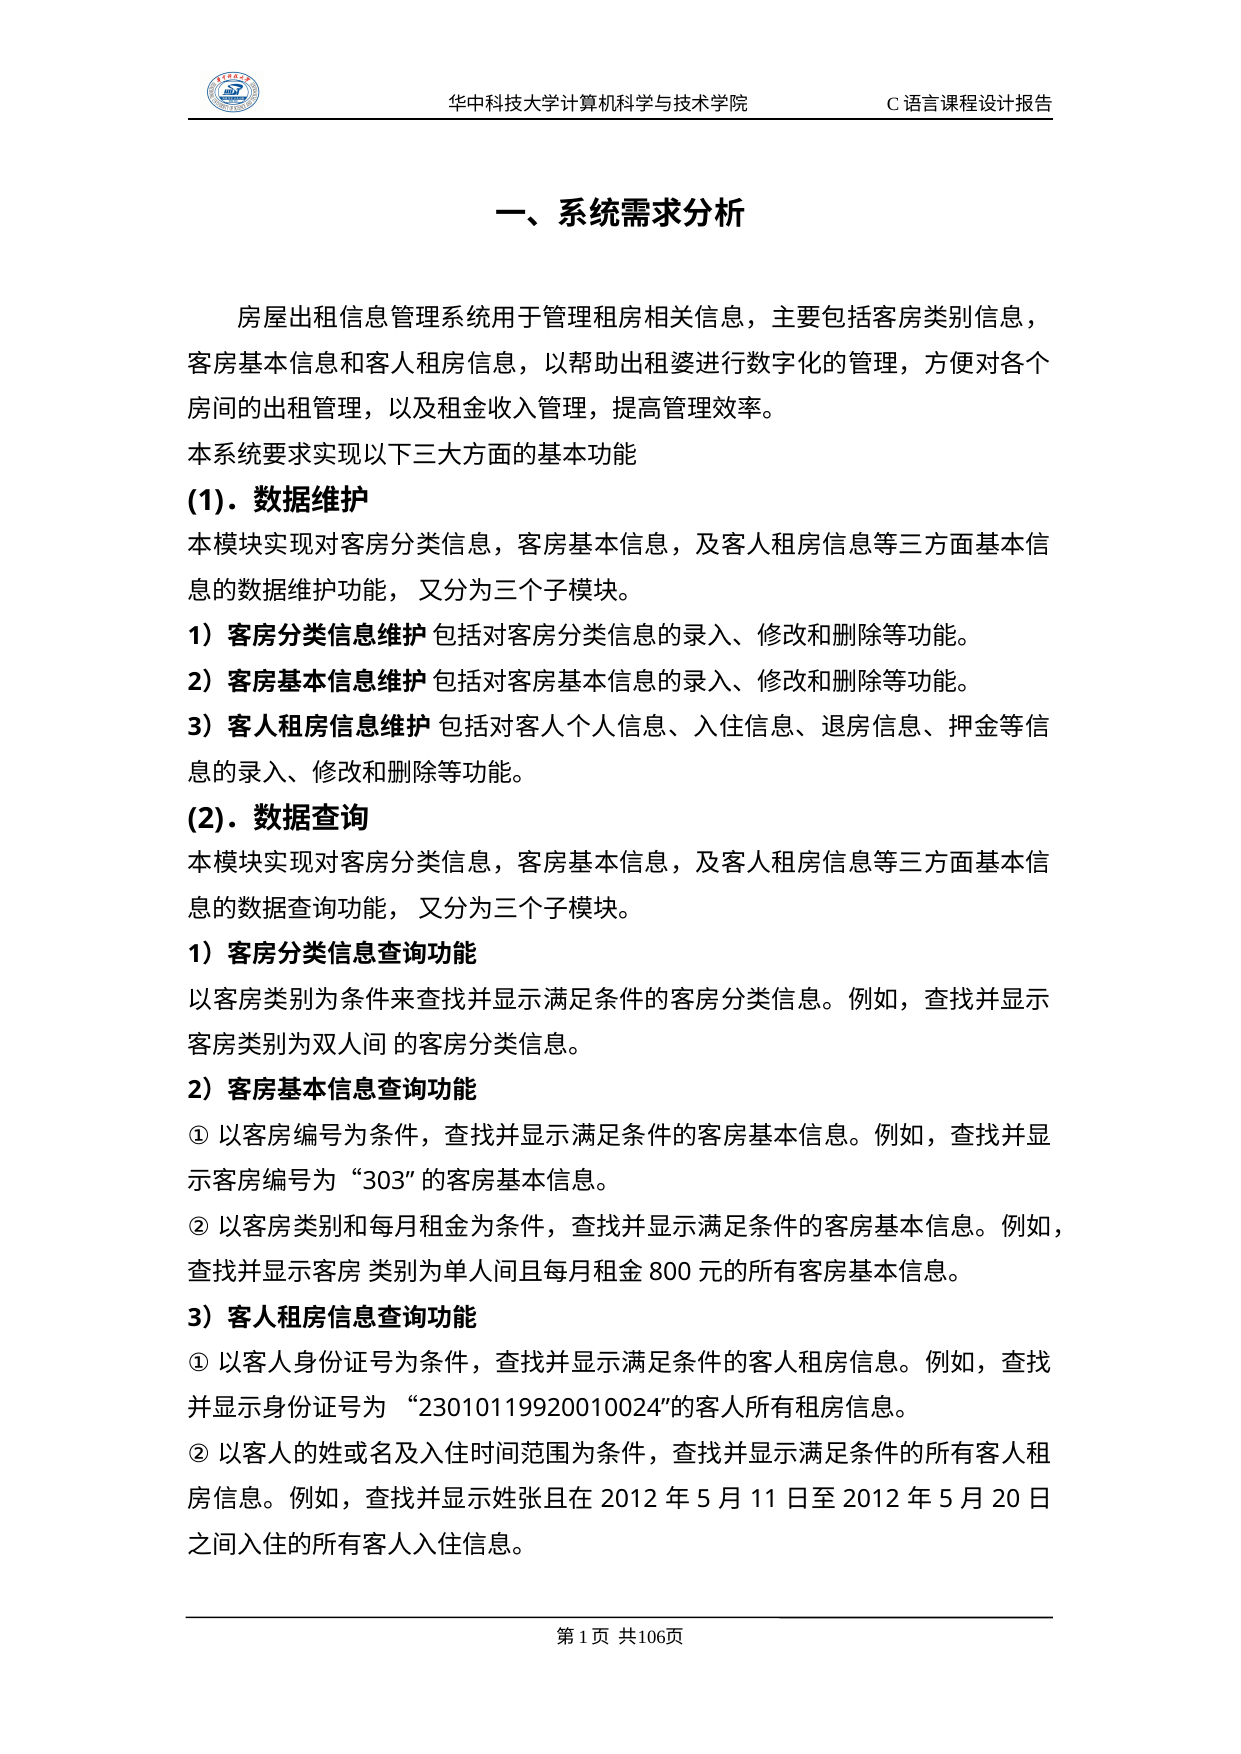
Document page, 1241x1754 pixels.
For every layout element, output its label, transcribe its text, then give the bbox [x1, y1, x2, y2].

text 本模块实现对客房分类信息，客房基本信息，及客人租房信息等三方面基本信息的数据查询功能， 又分为三个子模块。 [187, 838, 1053, 929]
text ① 以客人身份证号为条件，查找并显示满足条件的客人租房信息。例如，查找并显示身份证号为 “23010119920010024”的客人所有租房信息。 [187, 1338, 1053, 1429]
text 以客房类别为条件来查找并显示满足条件的客房分类信息。例如，查找并显示客房类别为双人间 的客房分类信息。 [187, 974, 1053, 1065]
text 2）客房基本信息维护 包括对客房基本信息的录入、修改和删除等功能。 [187, 657, 1053, 702]
text (1)．数据维护 [187, 475, 1053, 520]
subtitle 一、系统需求分析 [187, 188, 1053, 233]
text 本系统要求实现以下三大方面的基本功能 [187, 429, 1053, 475]
text 2）客房基本信息查询功能 [187, 1065, 1053, 1111]
text 房屋出租信息管理系统用于管理租房相关信息，主要包括客房类别信息，客房基本信息和客人租房信息，以帮助出租婆进行数字化的管理，方便对各个房间的出租管理，以及租金收入管理，提高管理效率。 [187, 293, 1053, 429]
text ② 以客人的姓或名及入住时间范围为条件，查找并显示满足条件的所有客人租房信息。例如，查找并显示姓张且在 2012 年 5 月 11 日至 2012 年 5 月 20 日之间入住的所有客人入住信息。 [187, 1429, 1053, 1565]
text (2)．数据查询 [187, 793, 1053, 838]
text 1）客房分类信息查询功能 [187, 929, 1053, 974]
text 本模块实现对客房分类信息，客房基本信息，及客人租房信息等三方面基本信息的数据维护功能， 又分为三个子模块。 [187, 520, 1053, 611]
text 3）客人租房信息维护 包括对客人个人信息、入住信息、退房信息、押金等信息的录入、修改和删除等功能。 [187, 702, 1053, 793]
text 1）客房分类信息维护 包括对客房分类信息的录入、修改和删除等功能。 [187, 611, 1053, 657]
picture [200, 70, 264, 113]
text 3）客人租房信息查询功能 [187, 1292, 1053, 1338]
text ② 以客房类别和每月租金为条件，查找并显示满足条件的客房基本信息。例如，查找并显示客房 类别为单人间且每月租金 800 元的所有客房基本信息。 [187, 1202, 1053, 1292]
text ① 以客房编号为条件，查找并显示满足条件的客房基本信息。例如，查找并显示客房编号为“303” 的客房基本信息。 [187, 1111, 1053, 1202]
